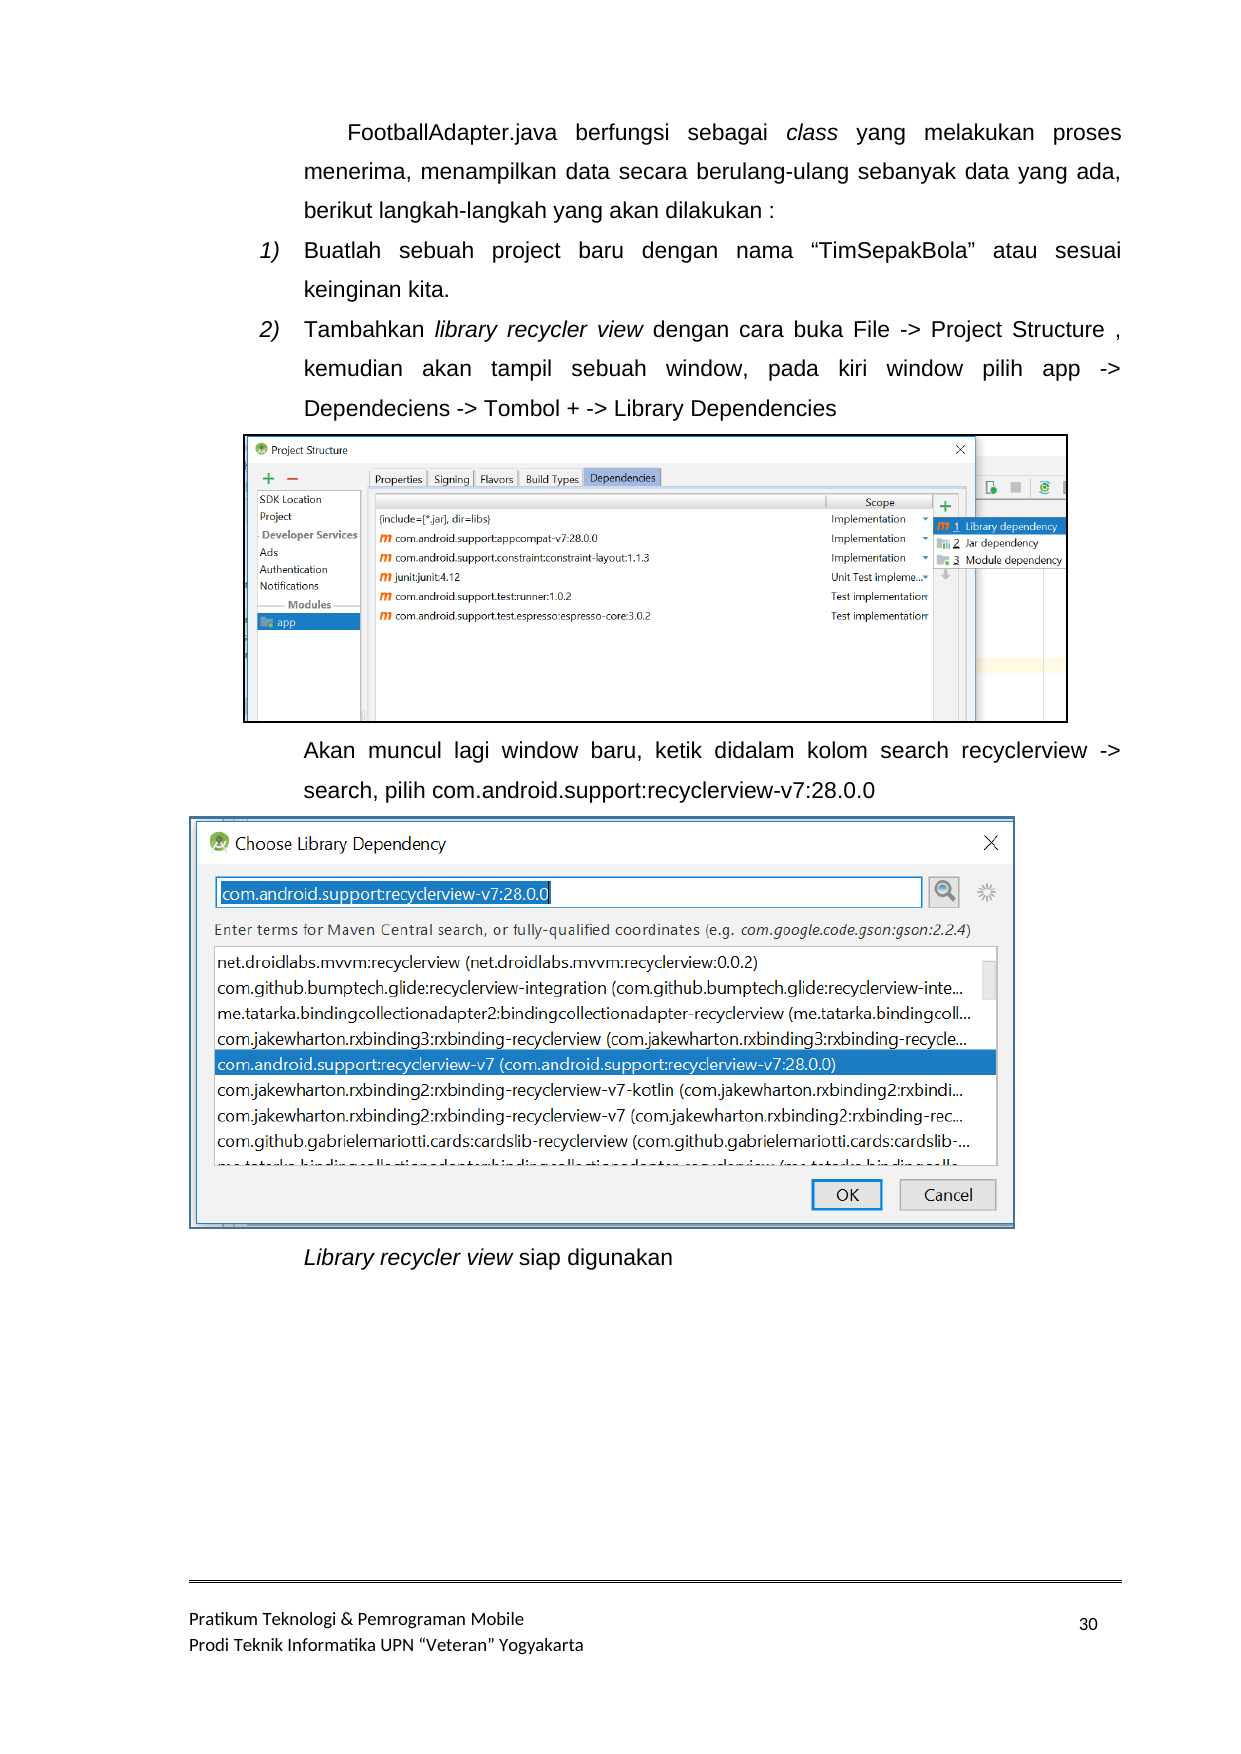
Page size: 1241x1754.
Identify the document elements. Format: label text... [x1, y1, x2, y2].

picture [245, 436, 1066, 721]
list Tambahkan library recycler view dengan cara buka File -> Project Structure , kemudian akan tampil sebuah window, pada kiri window pilih app -> Dependeciens -> Tombol + -> Library Dependencies [259, 316, 1122, 421]
picture [191, 819, 1013, 1227]
text Library recycler view siap digunakan [303, 1243, 1122, 1270]
text Akan muncul lagi window baru, ketik didalam kolom search recyclerview -> search, pilih com.android.support:recyclerview-v7:28.0.0 [303, 737, 1122, 803]
list Buatlah sebuah project baru dengan nama “TimSepakBola” atau sesuai keinginan kita. [259, 237, 1122, 303]
text FootballAdapter.java berfungsi sebagai class yang melakukan proses menerima, menampilkan data secara berulang-ulang sebanyak data yang ada, berikut langkah-langkah yang akan dilakukan : [303, 118, 1122, 224]
